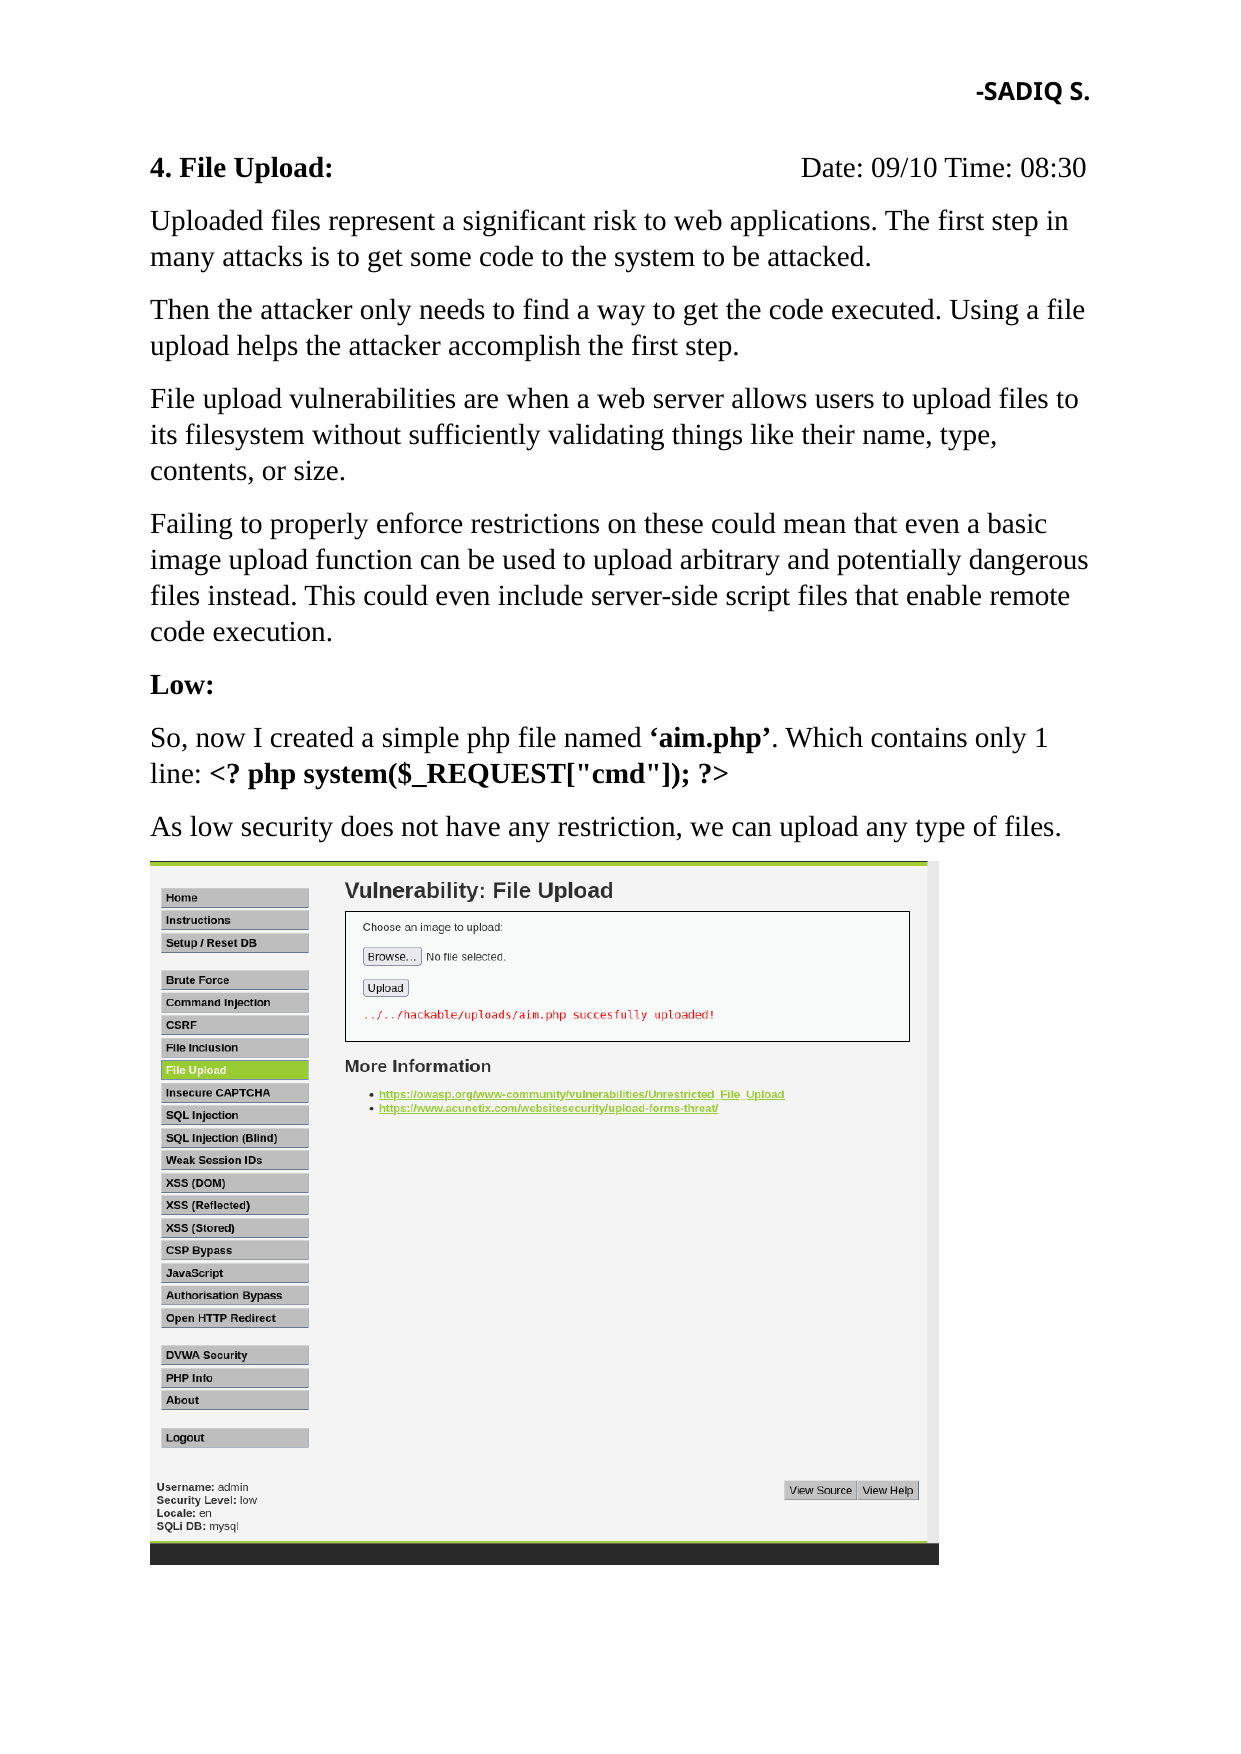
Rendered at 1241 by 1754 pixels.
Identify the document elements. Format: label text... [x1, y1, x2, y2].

text File upload vulnerabilities are when a web server allows users to upload files to its filesystem without sufficiently validating things like their name, type, contents, or size. [150, 381, 1090, 487]
text Uploaded files represent a significant risk to web applications. The first step in many attacks is to get some code to the system to be attacked. [150, 203, 1090, 272]
text 4. File Upload: Date: 09/10 Time: 08:30 [150, 150, 1090, 183]
text Low: [150, 667, 1090, 701]
text As low security does not have any restriction, we can upload any type of files. [150, 809, 1090, 842]
text Failing to properly enforce restrictions on these could mean that even a basic image upload function can be used to upload arbitrary and potentially dangerous files instead. This could even include server-side script files that enable remote code execution. [150, 506, 1090, 648]
picture [150, 861, 939, 1565]
text Then the attacker only needs to find a way to get the code executed. Using a file upload helps the attacker accomplish the first step. [150, 292, 1090, 361]
text So, now I created a simple php file named ‘aim.php’. Which contains only 1 line: <? php system($_REQUEST["cmd"]); ?> [150, 720, 1090, 789]
